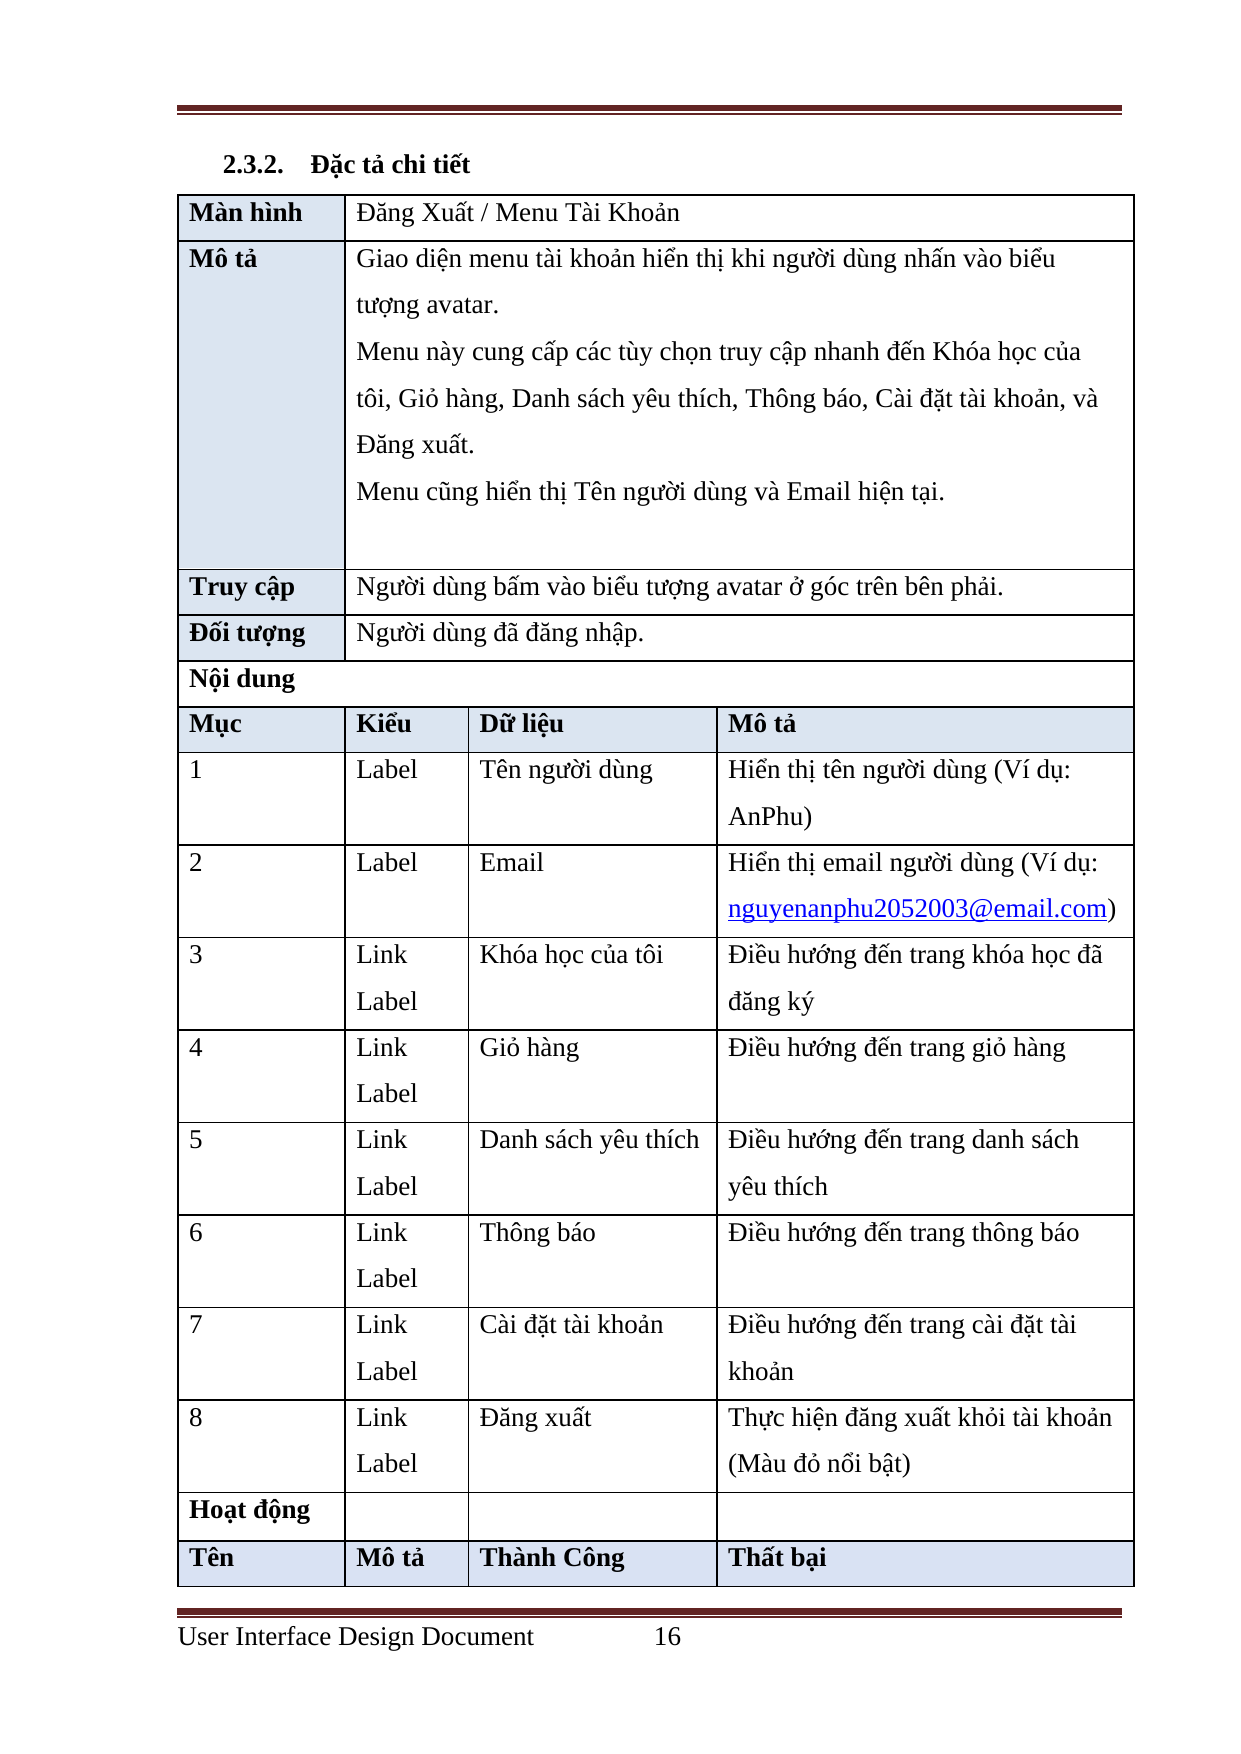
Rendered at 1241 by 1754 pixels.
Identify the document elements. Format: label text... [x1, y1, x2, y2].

table_cell Nội dung [179, 662, 1133, 706]
table_cell Đăng xuất [469, 1401, 716, 1492]
table_cell Điều hướng đến trang thông báo [718, 1216, 1133, 1307]
table_cell Điều hướng đến trang cài đặt tài khoản [718, 1308, 1133, 1399]
table_cell Hoạt động [179, 1493, 344, 1540]
table_cell Kiểu [346, 708, 468, 752]
table_cell Giỏ hàng [469, 1031, 716, 1122]
table_cell Điều hướng đến trang danh sách yêu thích [718, 1123, 1133, 1214]
table_cell Link Label [346, 1123, 468, 1214]
table_cell [718, 1493, 1133, 1540]
table_cell Thất bại [718, 1542, 1133, 1586]
table_cell Cài đặt tài khoản [469, 1308, 716, 1399]
table_cell Đối tượng [179, 616, 344, 660]
table_cell Link Label [346, 938, 468, 1029]
table_cell Thực hiện đăng xuất khỏi tài khoản (Màu đỏ nổi bật) [718, 1401, 1133, 1492]
table_cell Thông báo [469, 1216, 716, 1307]
table_cell Truy cập [179, 570, 344, 614]
table_cell 6 [179, 1216, 344, 1307]
table_cell Người dùng đã đăng nhập. [346, 616, 1133, 660]
table_cell Label [346, 753, 468, 844]
table_cell 4 [179, 1031, 344, 1122]
table_cell Mô tả [346, 1542, 468, 1586]
table_cell [469, 1493, 716, 1540]
table_cell Email [469, 846, 716, 937]
table_cell 2 [179, 846, 344, 937]
table_cell Mô tả [179, 242, 344, 568]
table_cell 8 [179, 1401, 344, 1492]
table_cell 5 [179, 1123, 344, 1214]
table_cell Link Label [346, 1308, 468, 1399]
table_cell Điều hướng đến trang khóa học đã đăng ký [718, 938, 1133, 1029]
table_cell Mô tả [718, 708, 1133, 752]
table_cell Người dùng bấm vào biểu tượng avatar ở góc trên bên phải. [346, 570, 1133, 614]
table_cell Link Label [346, 1031, 468, 1122]
table_cell Tên người dùng [469, 753, 716, 844]
table_cell Giao diện menu tài khoản hiển thị khi người dùng nhấn vào biểu tượng avatar. Menu này cung cấp các tùy chọn truy cập nhanh đến Khóa học của tôi, Giỏ hàng, Danh sách yêu thích, Thông báo, Cài đặt tài khoản, và Đăng xuất. Menu cũng hiển thị Tên người dùng và Email hiện tại. [346, 242, 1133, 568]
table_cell Khóa học của tôi [469, 938, 716, 1029]
table_cell 1 [179, 753, 344, 844]
table_cell Mục [179, 708, 344, 752]
table_header Màn hình [179, 196, 344, 240]
table_cell Hiển thị email người dùng (Ví dụ: nguyenanphu2052003@email.com) [718, 846, 1133, 937]
table_cell Tên [179, 1542, 344, 1586]
table_cell Danh sách yêu thích [469, 1123, 716, 1214]
table_cell Label [346, 846, 468, 937]
table_header Đăng Xuất / Menu Tài Khoản [346, 196, 1133, 240]
table_cell Link Label [346, 1216, 468, 1307]
table_cell Thành Công [469, 1542, 716, 1586]
table_cell 7 [179, 1308, 344, 1399]
table_cell Dữ liệu [469, 708, 716, 752]
table_cell [346, 1493, 468, 1540]
table_cell 3 [179, 938, 344, 1029]
table_cell Link Label [346, 1401, 468, 1492]
table_cell Hiển thị tên người dùng (Ví dụ: AnPhu) [718, 753, 1133, 844]
list Đặc tả chi tiết [223, 148, 1122, 179]
table_cell Điều hướng đến trang giỏ hàng [718, 1031, 1133, 1122]
